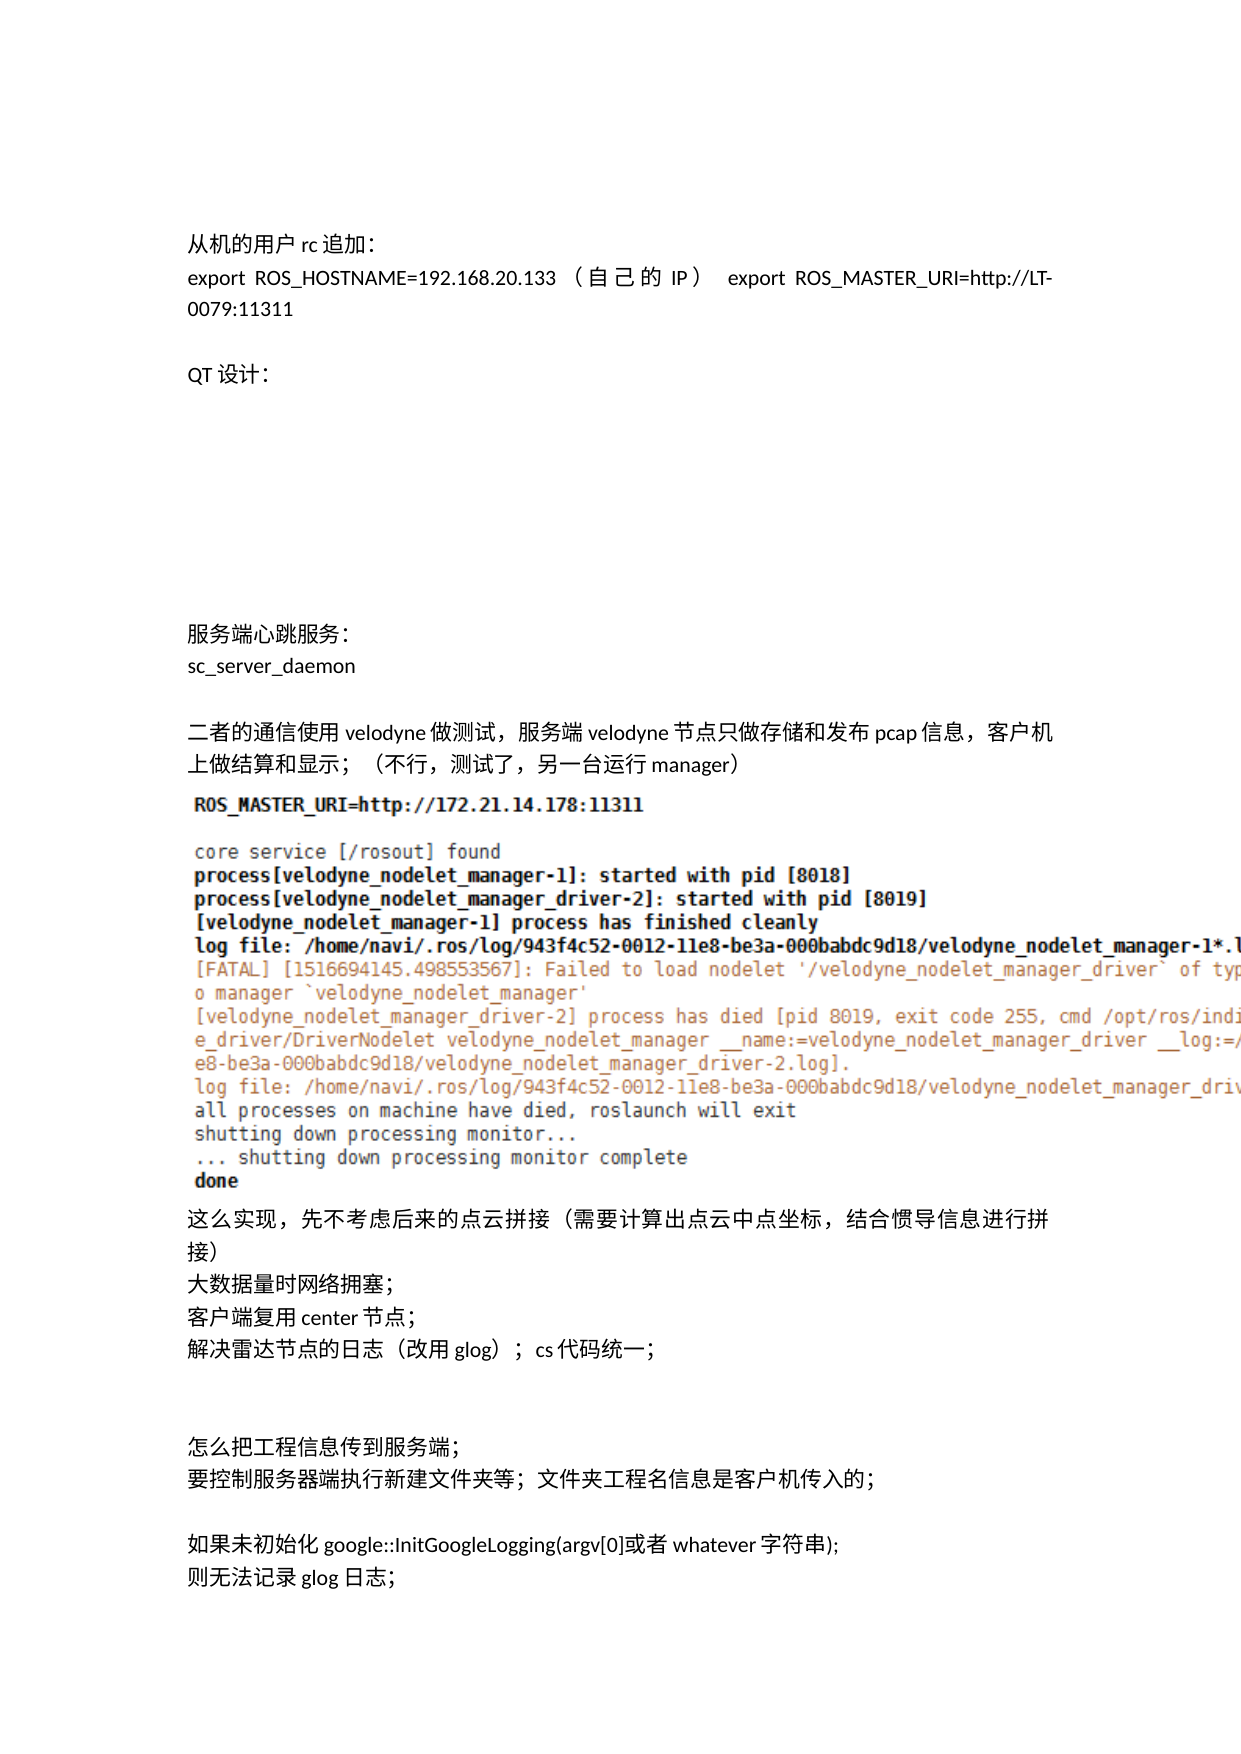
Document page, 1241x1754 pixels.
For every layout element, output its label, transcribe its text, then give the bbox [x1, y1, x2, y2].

text 二者的通信使用velodyne做测试，服务端velodyne节点只做存储和发布pcap信息，客户机上做结算和显示；（不行，测试了，另一台运行manager） [187, 714, 1053, 779]
text 要控制服务器端执行新建文件夹等；文件夹工程名信息是客户机传入的； [187, 1462, 1053, 1494]
text 这么实现，先不考虑后来的点云拼接（需要计算出点云中点坐标，结合惯导信息进行拼接） [187, 1202, 1053, 1267]
text export ROS_HOSTNAME=192.168.20.133（自己的IP） export ROS_MASTER_URI=http://LT-0079:11311 [187, 259, 1053, 324]
picture [187, 779, 1241, 1191]
text 客户端复用center节点； [187, 1299, 1053, 1332]
text 怎么把工程信息传到服务端； [187, 1429, 1053, 1462]
text QT设计： [187, 357, 1053, 389]
text 大数据量时网络拥塞； [187, 1267, 1053, 1299]
text 如果未初始化 google::InitGoogleLogging(argv[0]或者whatever字符串); [187, 1527, 1053, 1559]
text 服务端心跳服务： [187, 617, 1053, 649]
text sc_server_daemon [187, 649, 1053, 682]
text 从机的用户rc追加： [187, 227, 1053, 259]
text 则无法记录glog日志； [187, 1559, 1053, 1592]
text 解决雷达节点的日志（改用glog）；cs代码统一； [187, 1332, 1053, 1364]
